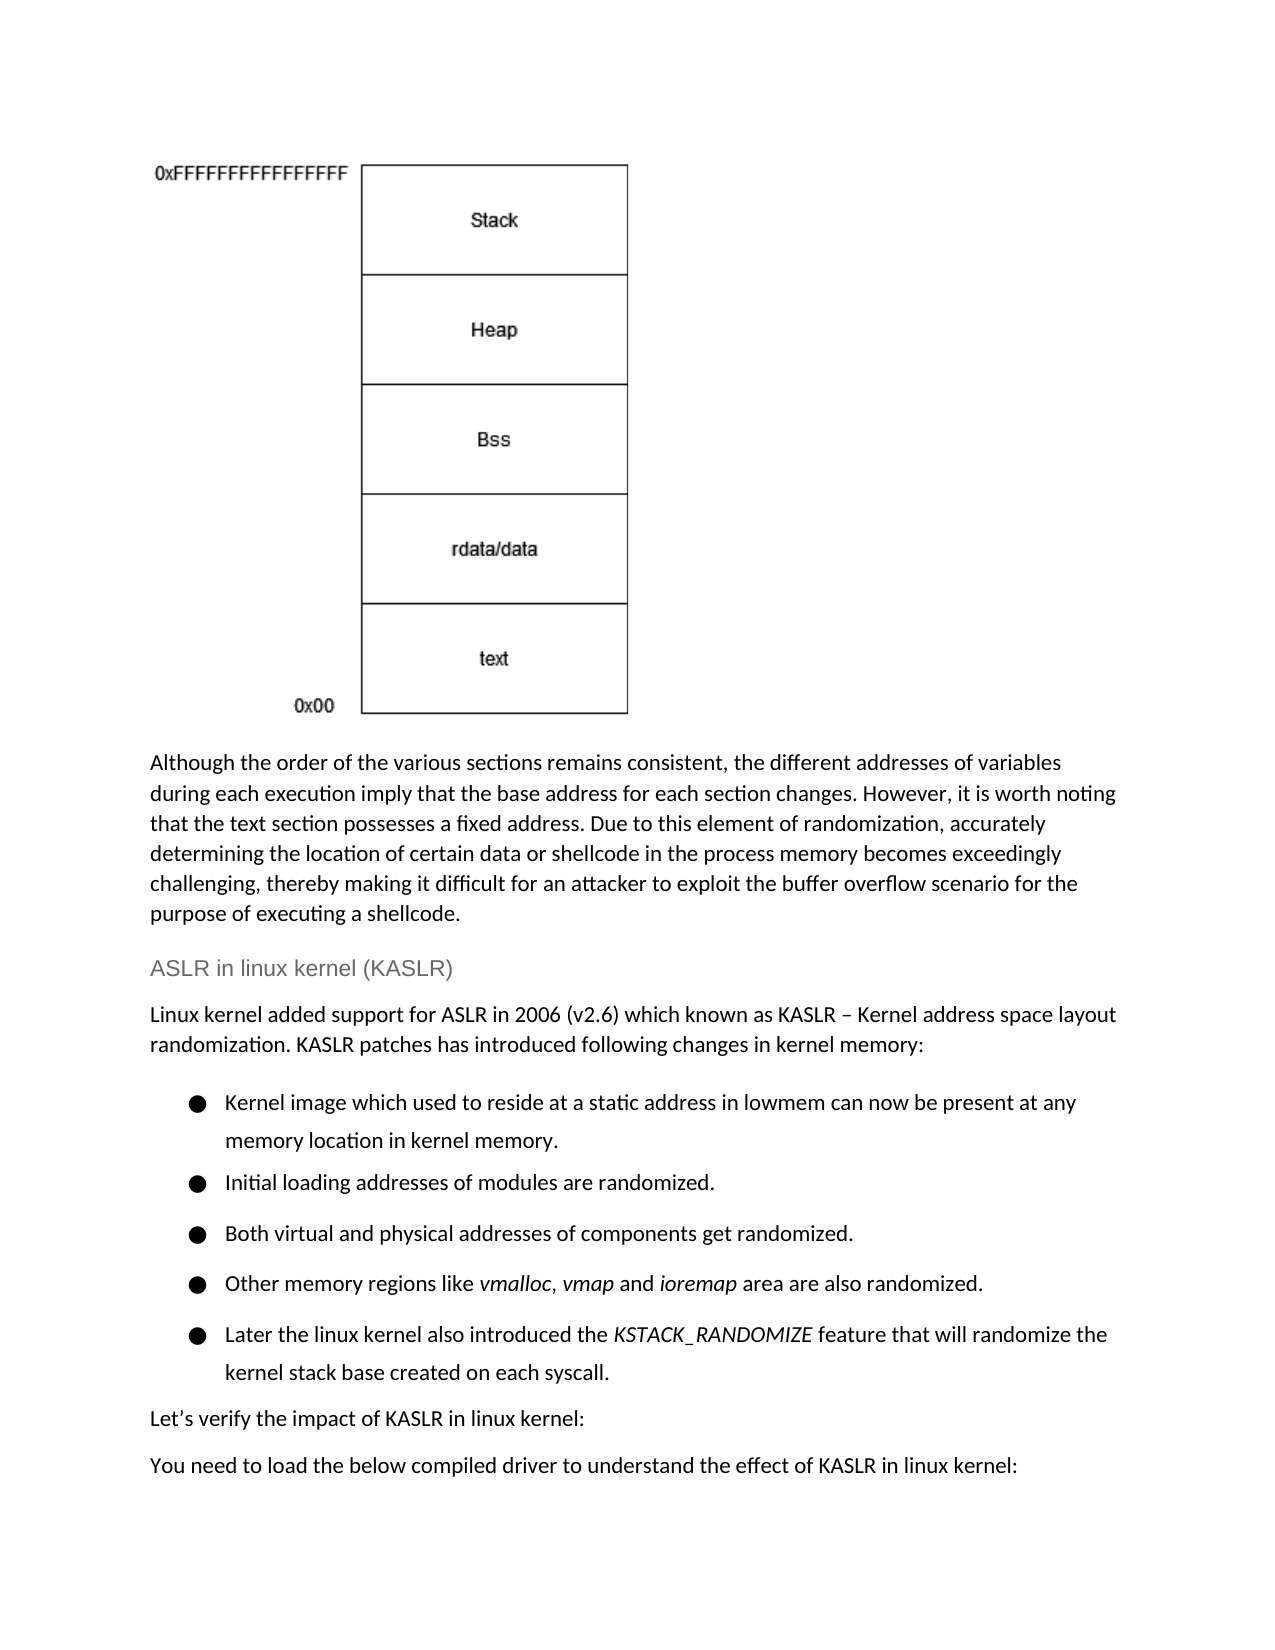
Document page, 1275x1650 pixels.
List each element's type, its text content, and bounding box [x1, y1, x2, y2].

picture [150, 150, 629, 730]
text You need to load the below compiled driver to understand the effect of KASLR in linux kernel: [150, 1451, 1125, 1479]
list Kernel image which used to reside at a static address in lowmem can now be present at any memory location in kernel memory. [187, 1077, 1125, 1154]
text Although the order of the various sections remains consistent, the different addresses of variables during each execution imply that the base address for each section changes. However, it is worth noting that the text section possesses a fixed address. Due to this element of randomization, accurately determining the location of certain data or shellcode in the process memory becomes exceedingly challenging, thereby making it difficult for an attacker to exploit the buffer overflow scenario for the purpose of executing a shellcode. [150, 748, 1125, 927]
list Other memory regions like vmalloc, vmap and ioremap area are also randomized. [187, 1258, 1125, 1305]
text Let’s verify the impact of KASLR in linux kernel: [150, 1404, 1125, 1432]
list Both virtual and physical addresses of components get randomized. [187, 1207, 1125, 1254]
list Later the linux kernel also introduced the KSTACK_RANDOMIZE feature that will randomize the kernel stack base created on each syscall. [187, 1308, 1125, 1386]
subtitle ASLR in linux kernel (KASLR) [150, 955, 1125, 981]
text Linux kernel added support for ASLR in 2006 (v2.6) which known as KASLR – Kernel address space layout randomization. KASLR patches has introduced following changes in kernel memory: [150, 1000, 1125, 1058]
list Initial loading addresses of modules are randomized. [187, 1156, 1125, 1203]
